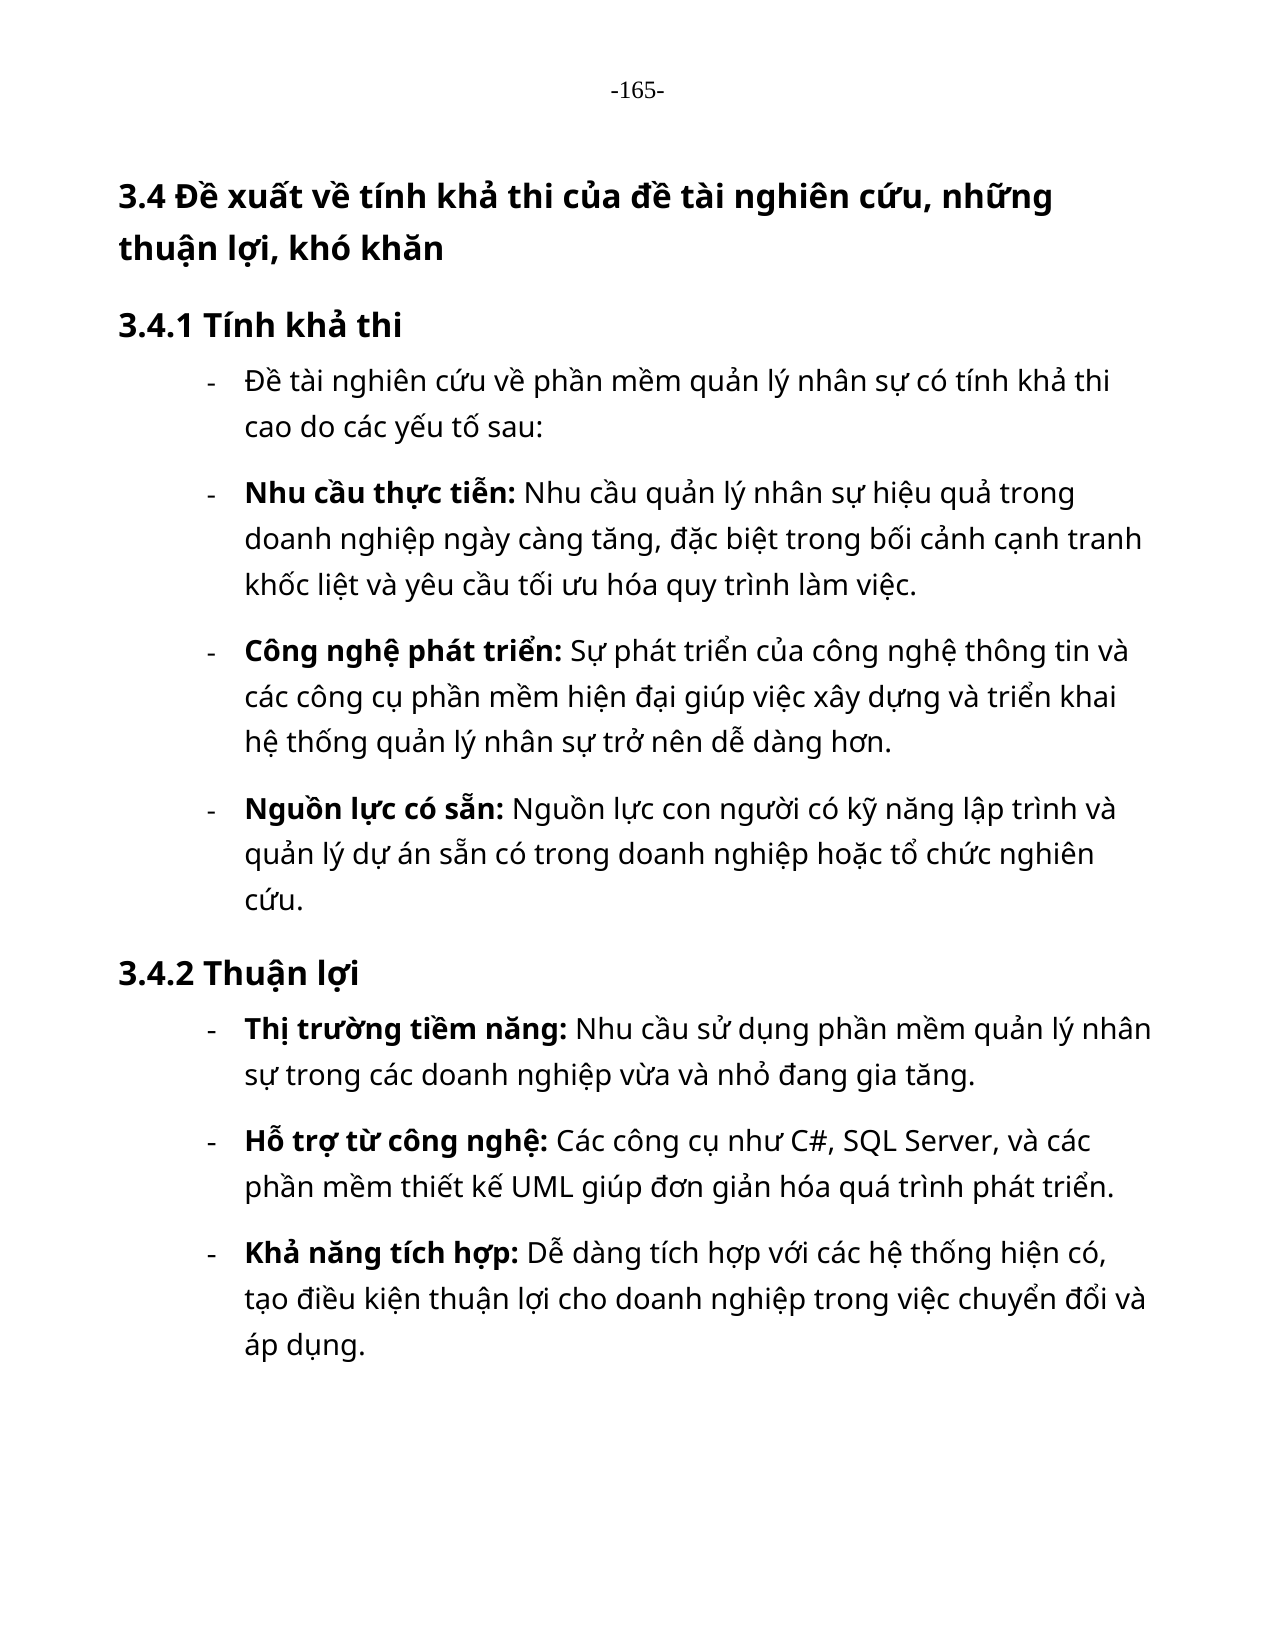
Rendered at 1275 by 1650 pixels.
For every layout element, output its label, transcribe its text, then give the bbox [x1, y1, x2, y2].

list Công nghệ phát triển: Sự phát triển của công nghệ thông tin và các công cụ phần mềm hiện đại giúp việc xây dựng và triển khai hệ thống quản lý nhân sự trở nên dễ dàng hơn. [207, 630, 1157, 761]
list Nhu cầu thực tiễn: Nhu cầu quản lý nhân sự hiệu quả trong doanh nghiệp ngày càng tăng, đặc biệt trong bối cảnh cạnh tranh khốc liệt và yêu cầu tối ưu hóa quy trình làm việc. [207, 473, 1157, 603]
subtitle 3.4.1 Tính khả thi [118, 302, 1157, 347]
subtitle 3.4.2 Thuận lợi [118, 950, 1157, 995]
list Hỗ trợ từ công nghệ: Các công cụ như C#, SQL Server, và các phần mềm thiết kế UML giúp đơn giản hóa quá trình phát triển. [207, 1120, 1157, 1206]
list Khả năng tích hợp: Dễ dàng tích hợp với các hệ thống hiện có, tạo điều kiện thuận lợi cho doanh nghiệp trong việc chuyển đổi và áp dụng. [207, 1232, 1157, 1363]
list Đề tài nghiên cứu về phần mềm quản lý nhân sự có tính khả thi cao do các yếu tố sau: [207, 361, 1157, 446]
list Thị trường tiềm năng: Nhu cầu sử dụng phần mềm quản lý nhân sự trong các doanh nghiệp vừa và nhỏ đang gia tăng. [207, 1008, 1157, 1094]
subtitle 3.4 Đề xuất về tính khả thi của đề tài nghiên cứu, những thuận lợi, khó khăn [118, 173, 1157, 270]
list Nguồn lực có sẵn: Nguồn lực con người có kỹ năng lập trình và quản lý dự án sẵn có trong doanh nghiệp hoặc tổ chức nghiên cứu. [207, 788, 1157, 919]
